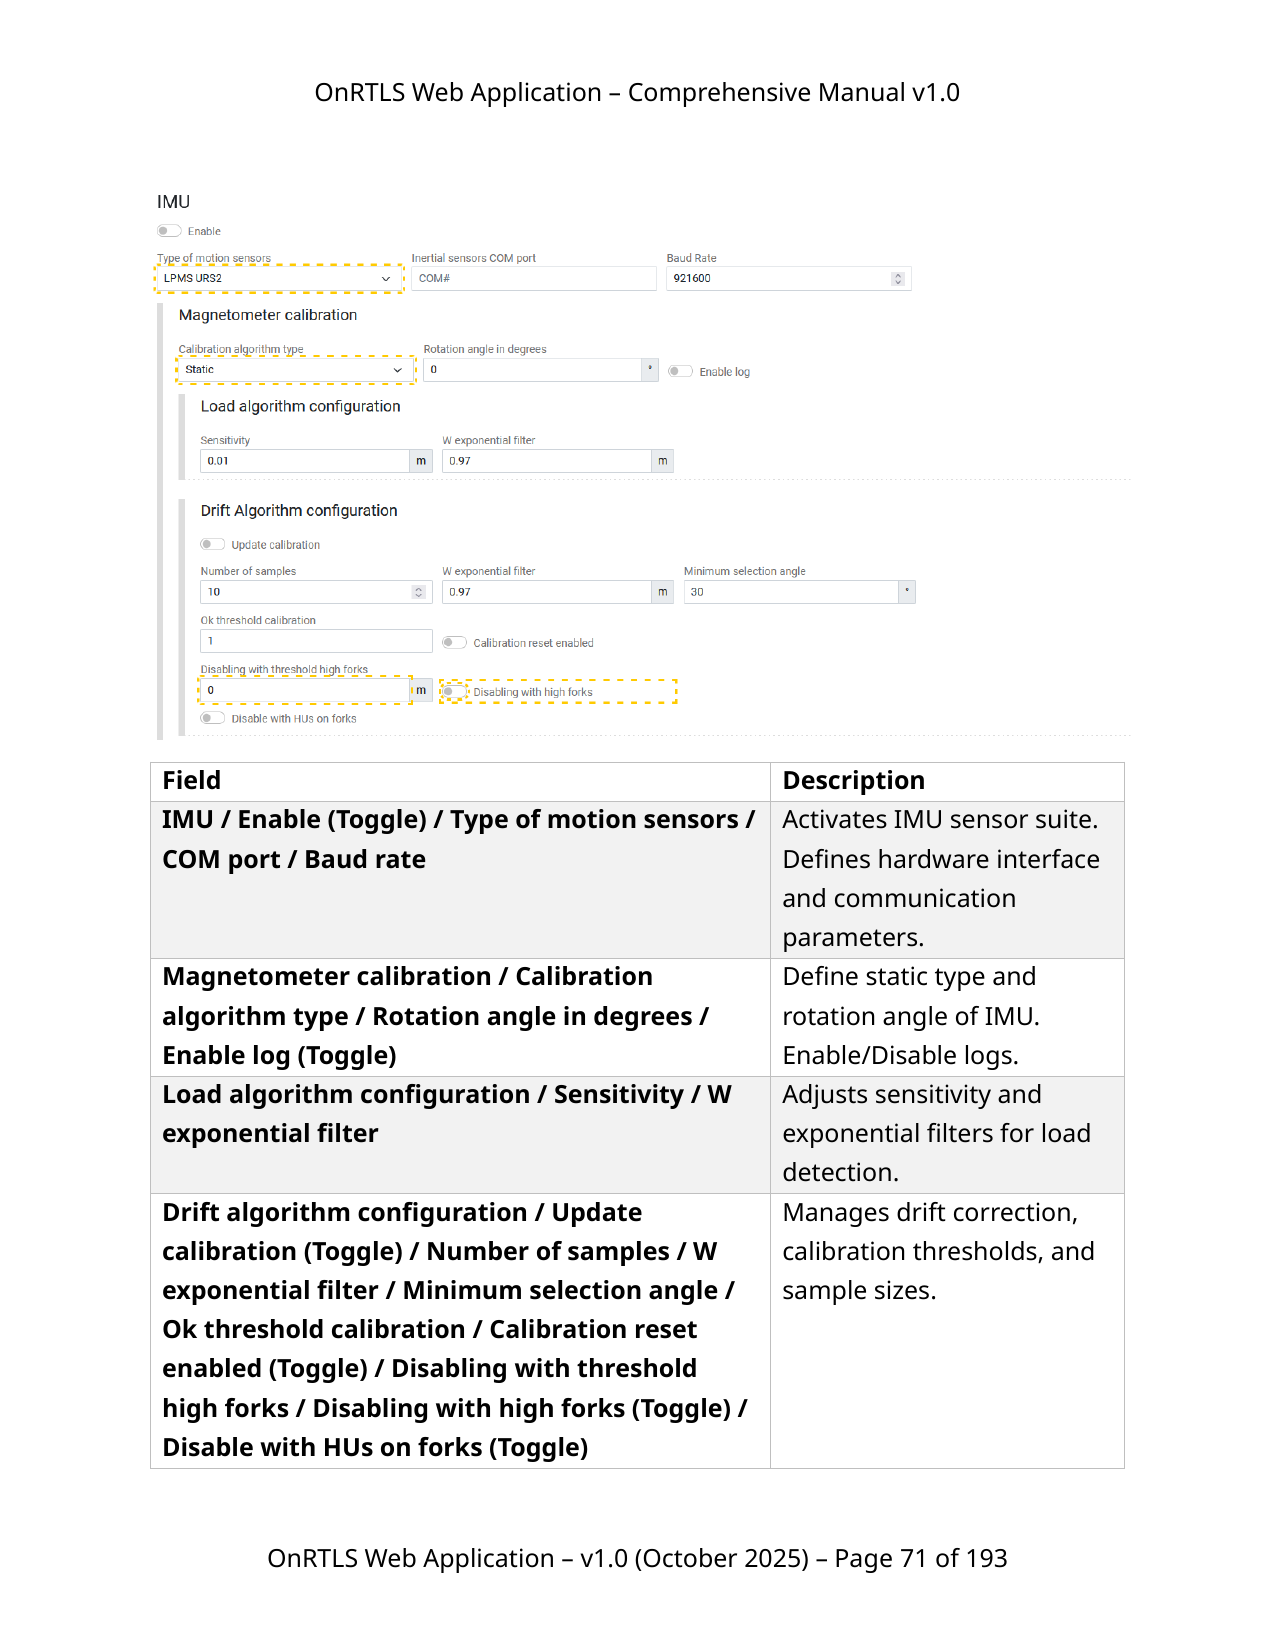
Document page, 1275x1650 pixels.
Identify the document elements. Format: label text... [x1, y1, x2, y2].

table_header Description [771, 763, 1124, 801]
table_cell Magnetometer calibration / Calibration algorithm type / Rotation angle in degrees / Enable log (Toggle) [151, 959, 770, 1076]
table_cell Manages drift correction, calibration thresholds, and sample sizes. [771, 1194, 1124, 1468]
table_cell Define static type and rotation angle of IMU. Enable/Disable logs. [771, 959, 1124, 1076]
table_cell Drift algorithm configuration / Update calibration (Toggle) / Number of samples / W exponential filter / Minimum selection angle / Ok threshold calibration / Calibration reset enabled (Toggle) / Disabling with threshold high forks / Disabling with high forks (Toggle) / Disable with HUs on forks (Toggle) [151, 1194, 770, 1468]
table_cell Adjusts sensitivity and exponential filters for load detection. [771, 1077, 1124, 1193]
table_cell Activates IMU sensor suite. Defines hardware interface and communication parameters. [771, 802, 1124, 958]
table_header Field [151, 763, 770, 801]
table_cell IMU / Enable (Toggle) / Type of motion sensors / COM port / Baud rate [151, 802, 770, 958]
picture [150, 189, 1133, 740]
table_cell Load algorithm configuration / Sensitivity / W exponential filter [151, 1077, 770, 1193]
